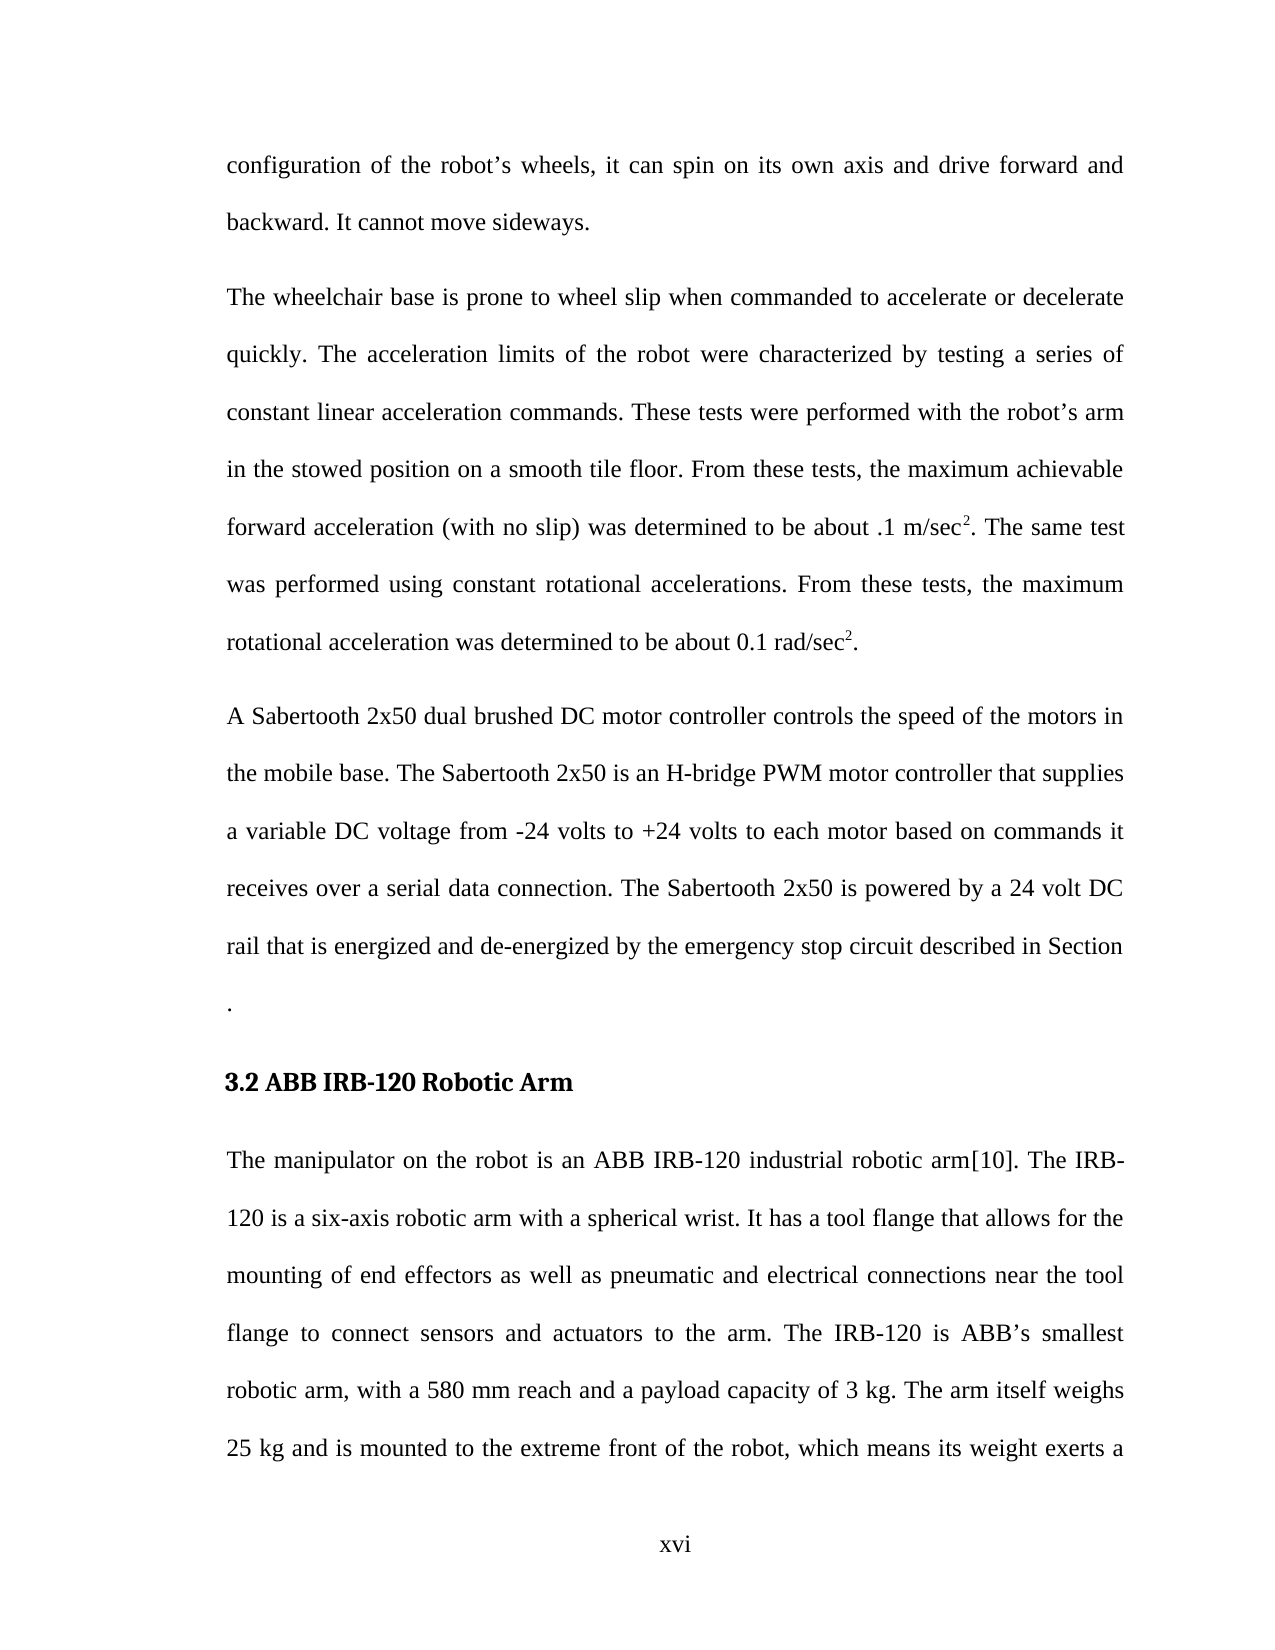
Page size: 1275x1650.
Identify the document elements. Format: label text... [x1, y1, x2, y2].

text The wheelchair base is prone to wheel slip when commanded to accelerate or decelerate quickly. The acceleration limits of the robot were characterized by testing a series of constant linear acceleration commands. These tests were performed with the robot’s arm in the stowed position on a smooth tile floor. From these tests, the maximum achievable forward acceleration (with no slip) was determined to be about .1 m/sec2. The same test was performed using constant rotational accelerations. From these tests, the maximum rotational acceleration was determined to be about 0.1 rad/sec2. [226, 282, 1125, 655]
text A Sabertooth 2x50 dual brushed DC motor controller controls the speed of the motors in the mobile base. The Sabertooth 2x50 is an H-bridge PWM motor controller that supplies a variable DC voltage from -24 volts to +24 volts to each motor based on commands it receives over a serial data connection. The Sabertooth 2x50 is powered by a 24 volt DC rail that is energized and de-energized by the emergency stop circuit described in Section 0. [226, 701, 1125, 1017]
subtitle ABB IRB-120 Robotic Arm [225, 1067, 1125, 1098]
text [226, 1146, 1125, 1462]
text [226, 150, 1125, 236]
